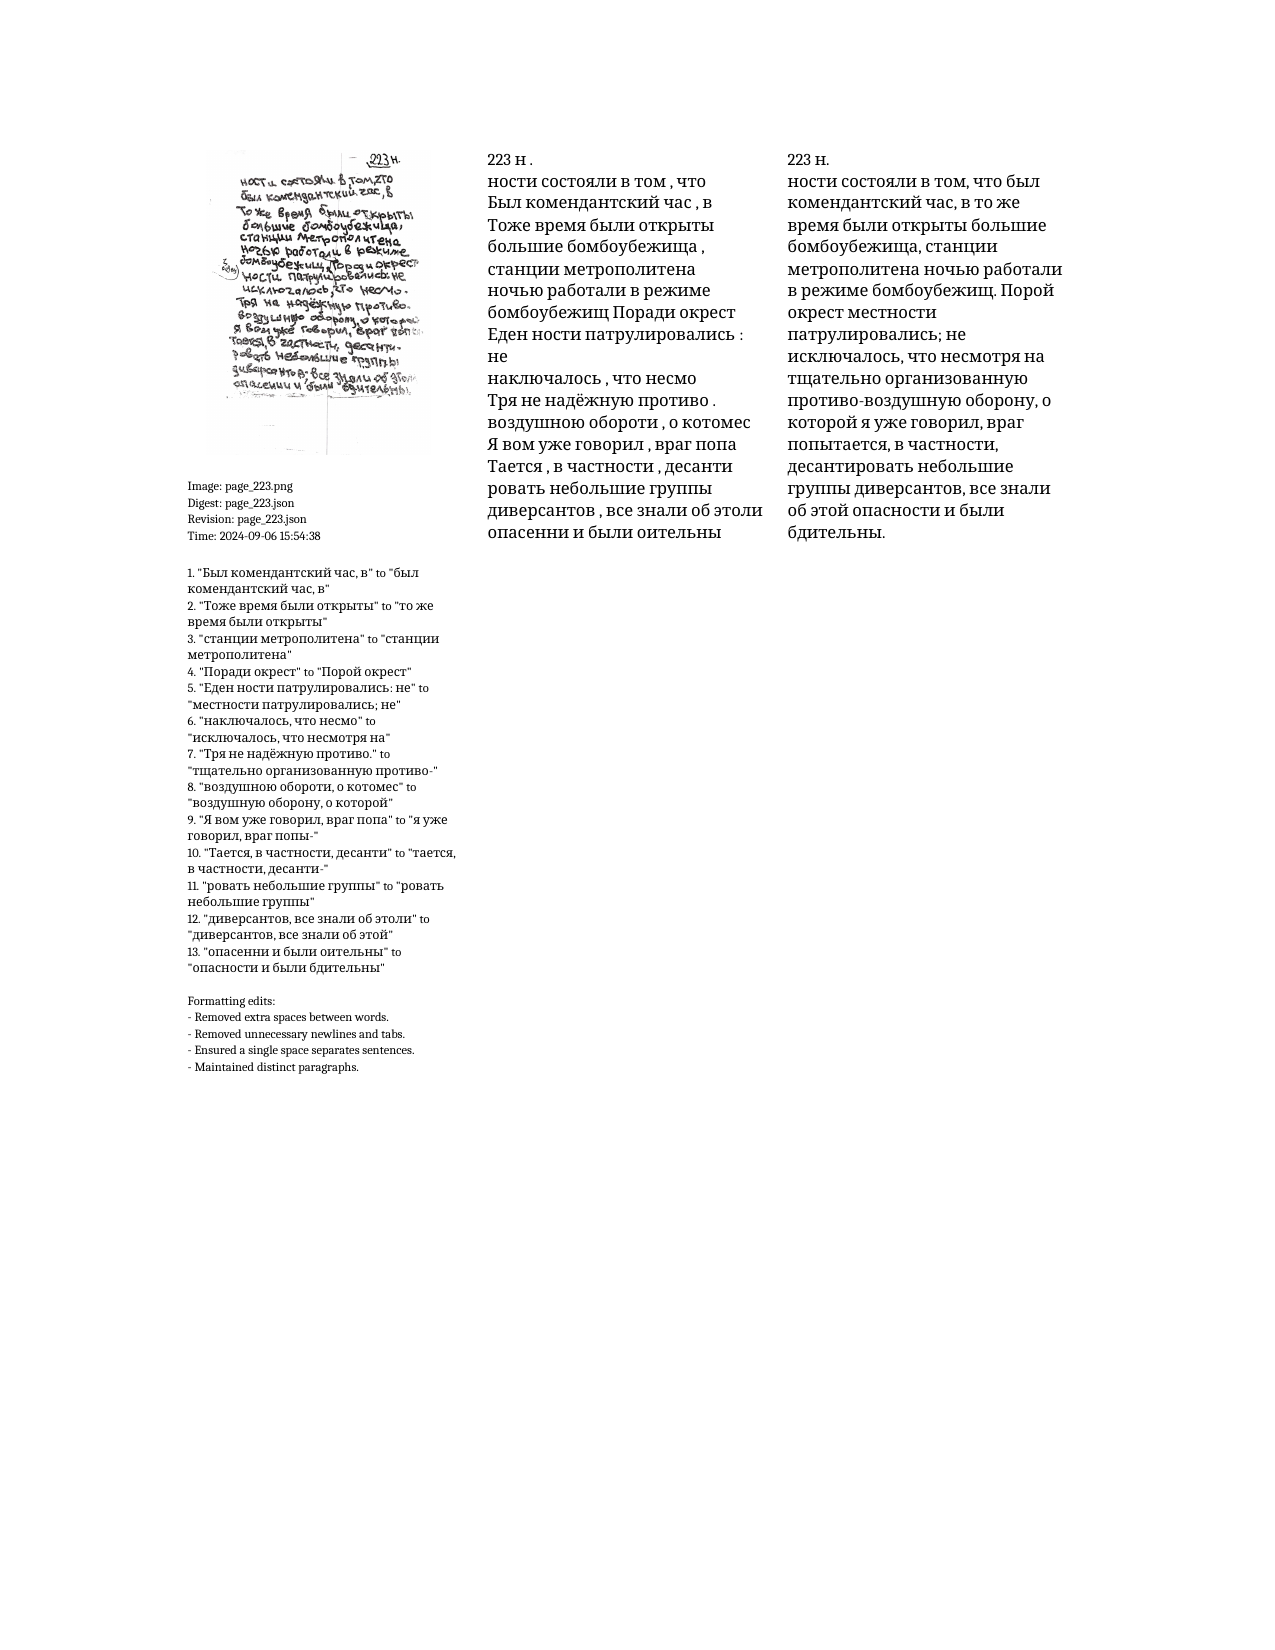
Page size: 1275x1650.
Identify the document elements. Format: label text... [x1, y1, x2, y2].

table_header 223 н . ности состояли в том , что Был комендантский час , в Тоже время были открыты большие бомбоубежища , станции метрополитена ночью работали в режиме бомбоубежищ Поради окрест Еден ности патрулировались : не наключалось , что несмо Тря не надёжную противо . воздушною обороти , о котомес Я вом уже говорил , враг попа Тается , в частности , десанти ровать небольшие группы диверсантов , все знали об этоли опасенни и были оительны [476, 150, 776, 1500]
table_header 223 н. ности состояли в том, что был комендантский час, в то же время были открыты большие бомбоубежища, станции метрополитена ночью работали в режиме бомбоубежищ. Порой окрест местности патрулировались; не исключалось, что несмотря на тщательно организованную противо-воздушную оборону, о которой я уже говорил, враг попытается, в частности, десантировать небольшие группы диверсантов, все знали об этой опасности и были бдительны. [776, 150, 1076, 1500]
table_header Image: page_223.png Digest: page_223.json Revision: page_223.json Time: 2024-09-06 15:54:38 1. "Был комендантский час, в" to "был комендантский час, в" 2. "Тоже время были открыты" to "то же время были открыты" 3. "станции метрополитена" to "станции метрополитена" 4. "Поради окрест" to "Порой окрест" 5. "Еден ности патрулировались: не" to "местности патрулировались; не" 6. "наключалось, что несмо" to "исключалось, что несмотря на" 7. "Тря не надёжную противо." to "тщательно организованную противо-" 8. "воздушною обороти, о котомес" to "воздушную оборону, о которой" 9. "Я вом уже говорил, враг попа" to "я уже говорил, враг попы-" 10. "Тается, в частности, десанти" to "тается, в частности, десанти-" 11. "ровать небольшие группы" to "ровать небольшие группы" 12. "диверсантов, все знали об этоли" to "диверсантов, все знали об этой" 13. "опасенни и были оительны" to "опасности и были бдительны" Formatting edits: - Removed extra spaces between words. - Removed unnecessary newlines and tabs. - Ensured a single space separates sentences. - Maintained distinct paragraphs. [176, 150, 476, 1500]
picture [206, 150, 432, 455]
